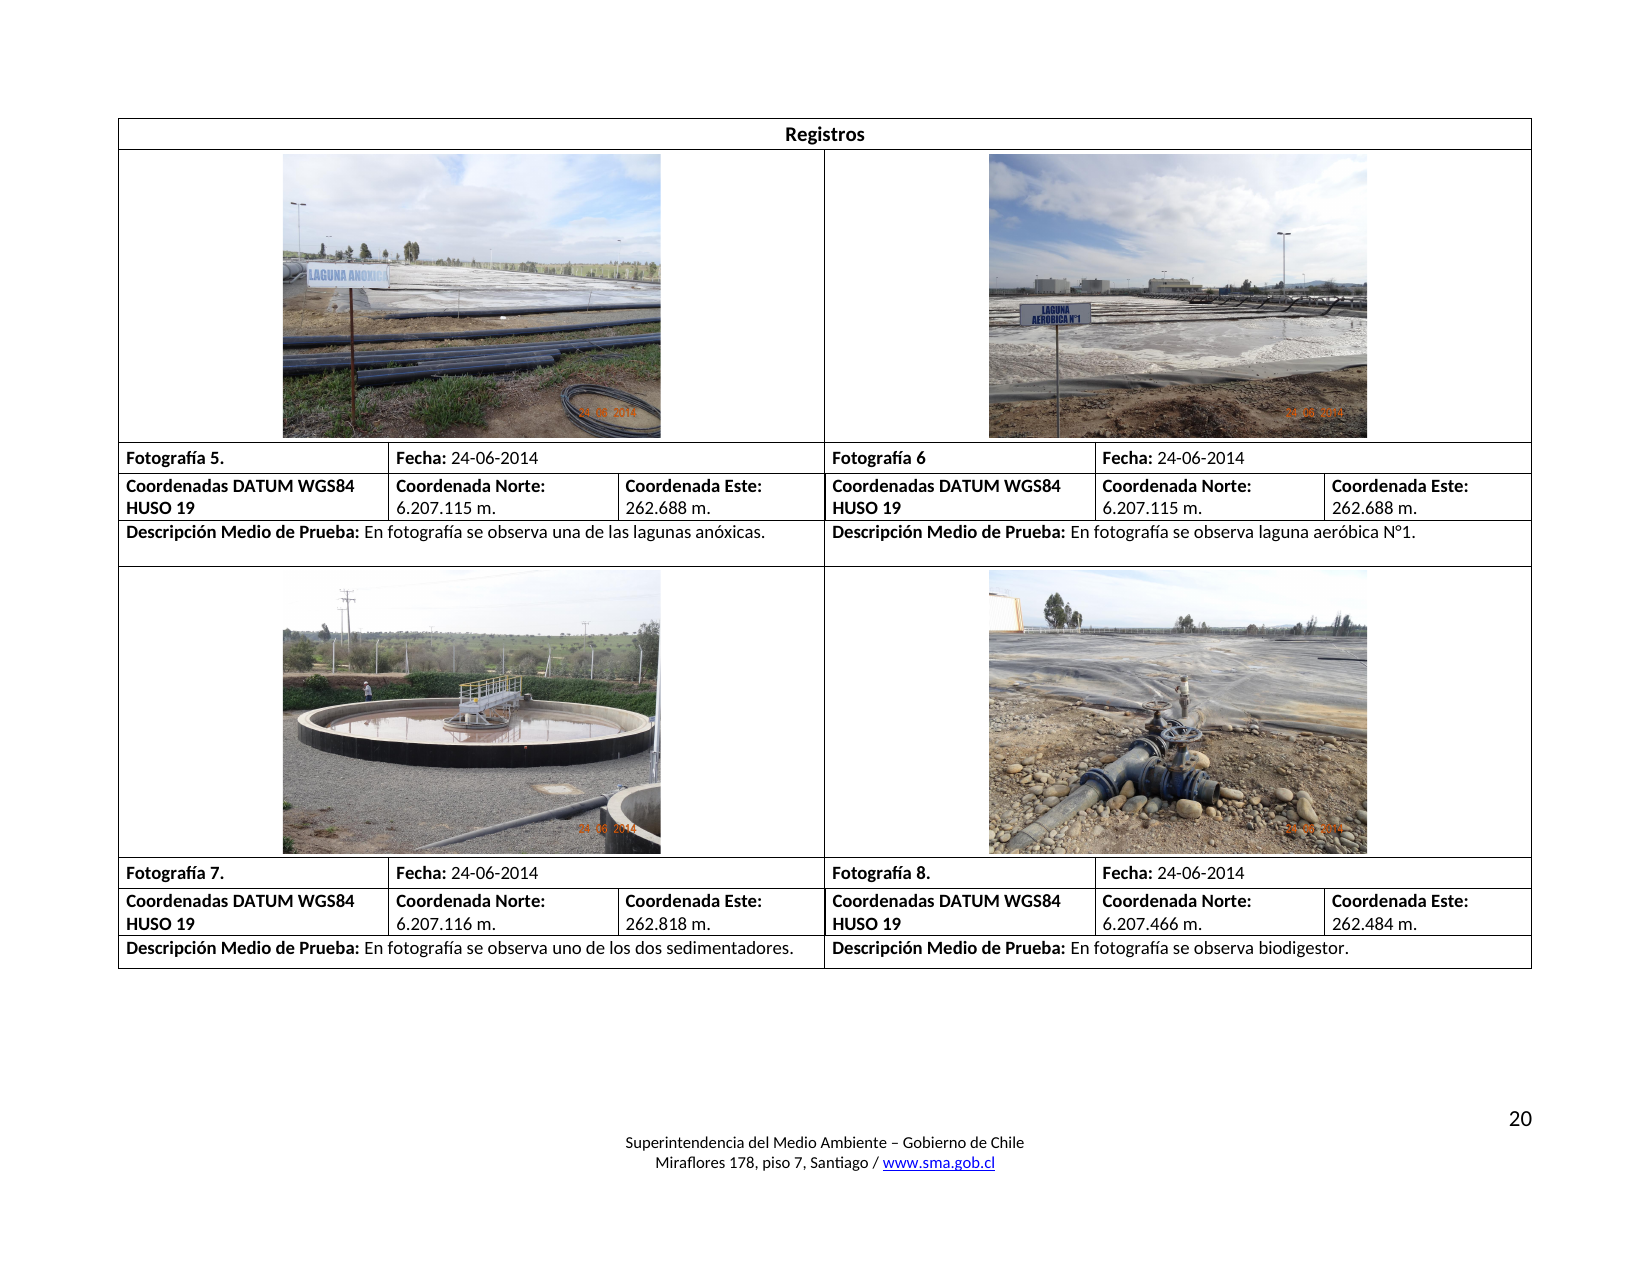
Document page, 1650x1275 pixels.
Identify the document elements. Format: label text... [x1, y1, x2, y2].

picture [989, 154, 1368, 438]
table_cell Descripción Medio de Prueba: En fotografía se observa biodigestor. [825, 936, 1531, 968]
table_cell Coordenadas DATUM WGS84 HUSO 19 [826, 889, 1095, 935]
table_cell Fotografía 8. [825, 858, 1095, 888]
table_cell Fotografía 7. [119, 858, 388, 888]
table_cell Coordenada Este: 262.688 m. [619, 474, 824, 520]
table_cell Fecha: 24-06-2014 [389, 858, 824, 888]
table_cell Coordenadas DATUM WGS84 HUSO 19 [826, 474, 1095, 520]
table_cell Coordenada Este: 262.484 m. [1325, 889, 1531, 935]
table_cell Fotografía 5. [119, 443, 388, 473]
table_cell Coordenada Norte: 6.207.115 m. [1096, 474, 1324, 520]
table_cell Descripción Medio de Prueba: En fotografía se observa laguna aeróbica N°1. [825, 521, 1531, 566]
table_cell Coordenada Este: 262.818 m. [619, 889, 824, 935]
table_cell [825, 567, 1531, 857]
table_cell [825, 150, 1531, 442]
table_cell Fotografía 6 [825, 443, 1095, 473]
table_cell Coordenada Norte: 6.207.466 m. [1096, 889, 1324, 935]
picture [989, 570, 1368, 854]
table_cell [119, 567, 824, 857]
table_cell Fecha: 24-06-2014 [1096, 858, 1531, 888]
table_cell Coordenadas DATUM WGS84 HUSO 19 [119, 889, 388, 935]
table_cell [119, 150, 824, 442]
table_cell Coordenada Este: 262.688 m. [1325, 474, 1531, 520]
picture [282, 154, 661, 438]
table_cell Descripción Medio de Prueba: En fotografía se observa uno de los dos sedimentadores. [119, 936, 824, 968]
table_cell Descripción Medio de Prueba: En fotografía se observa una de las lagunas anóxicas. [119, 521, 824, 566]
table_header Registros [119, 119, 1531, 149]
table_cell Fecha: 24-06-2014 [1096, 443, 1531, 473]
picture [282, 570, 661, 854]
table_cell Fecha: 24-06-2014 [389, 443, 824, 473]
table_cell Coordenada Norte: 6.207.116 m. [389, 889, 618, 935]
table_cell Coordenada Norte: 6.207.115 m. [389, 474, 618, 520]
table_cell Coordenadas DATUM WGS84 HUSO 19 [119, 474, 388, 520]
